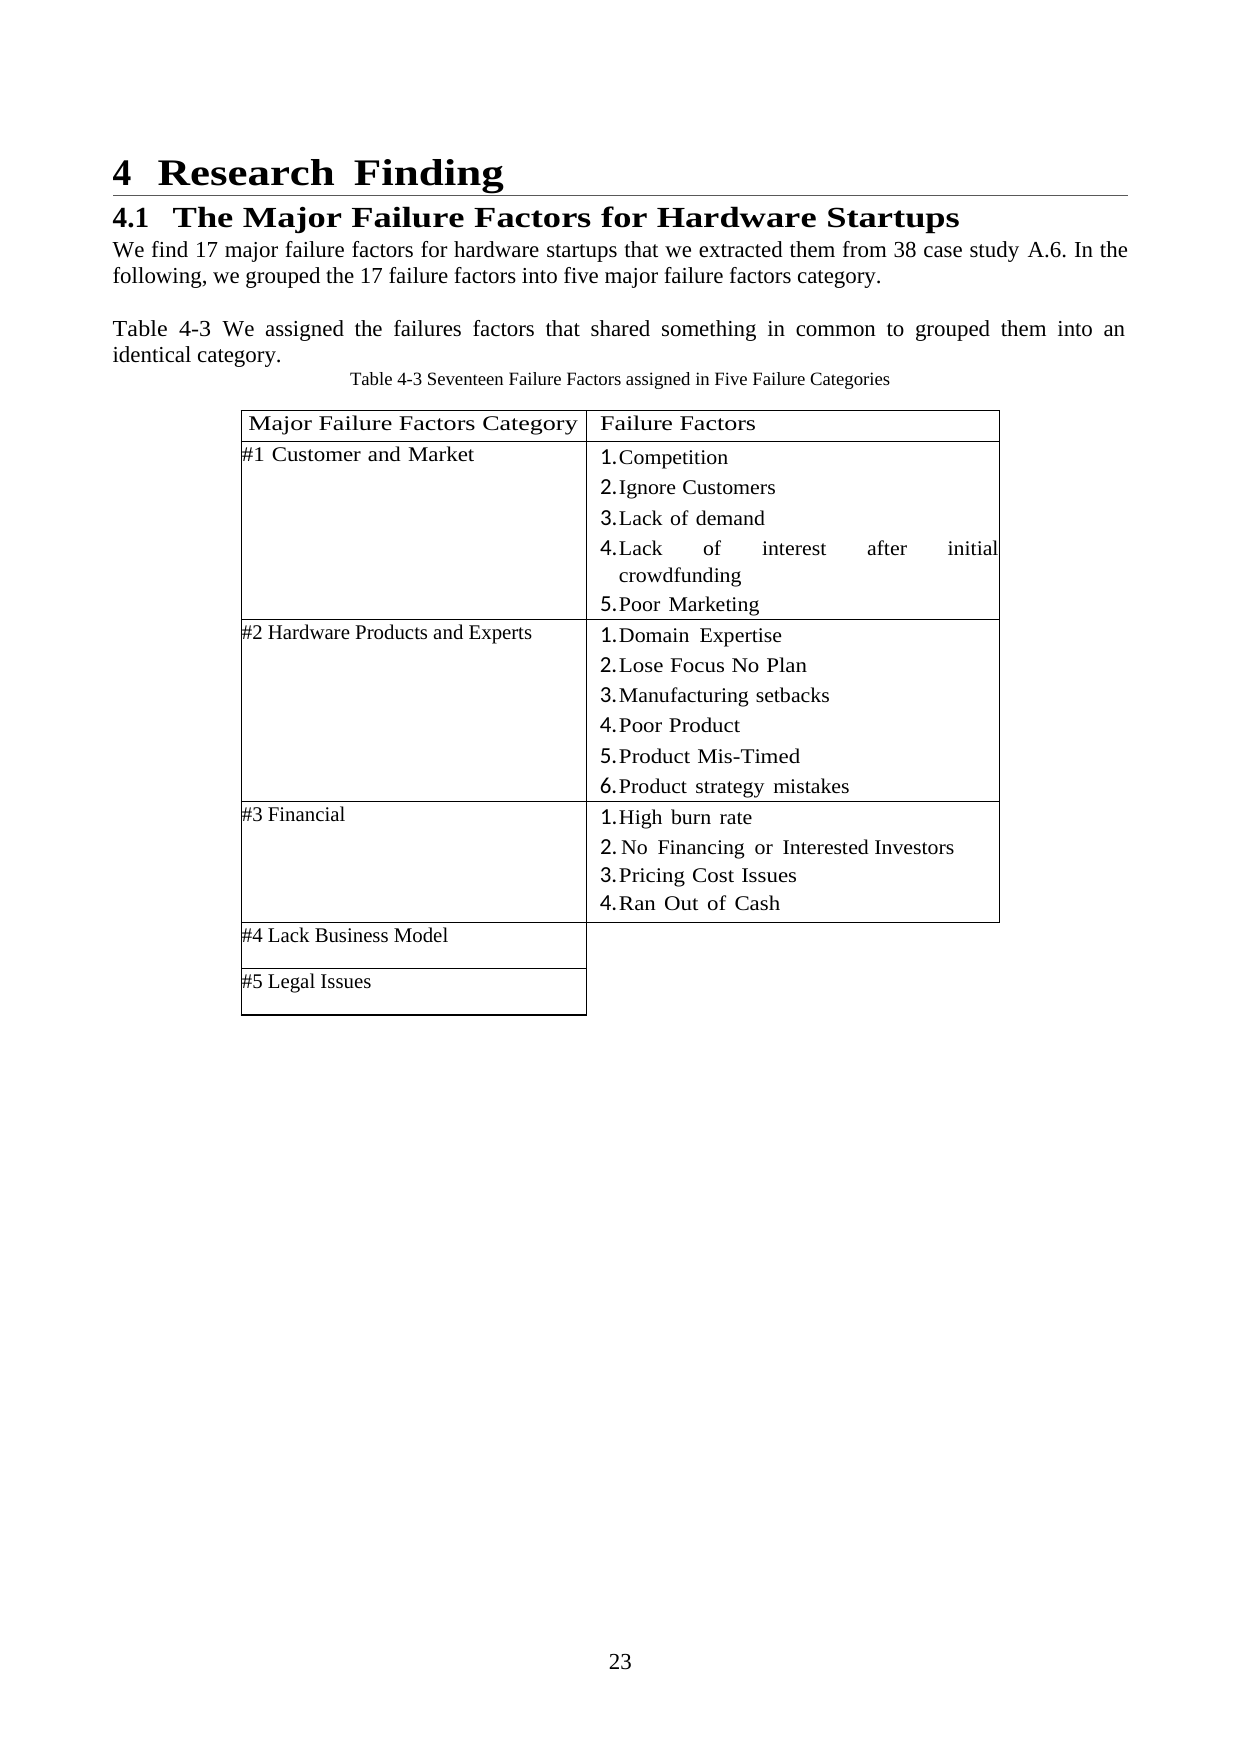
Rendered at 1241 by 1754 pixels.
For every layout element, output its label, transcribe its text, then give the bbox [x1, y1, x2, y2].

subtitle Research Finding [112, 150, 1128, 196]
table_cell #4 Lack Business Model [242, 923, 586, 968]
table_cell #1 Customer and Market [242, 442, 586, 619]
table_cell #5 Legal Issues [242, 969, 586, 1014]
table_cell #2 Hardware Products and Experts [242, 620, 586, 801]
table_header Major Failure Factors Category [242, 411, 586, 441]
table_header Failure Factors [587, 411, 999, 441]
table_cell Competition Ignore Customers Lack of demand Lack of interest after initial crowdfunding Poor Marketing [587, 442, 999, 619]
text We find 17 major failure factors for hardware startups that we extracted them from 38 case study A.6. In the following, we grouped the 17 failure factors into five major failure factors category. [112, 236, 1128, 288]
table_cell Domain Expertise Lose Focus No Plan Manufacturing setbacks Poor Product Product Mis-Timed Product strategy mistakes [587, 620, 999, 801]
table_cell #3 Financial [242, 802, 586, 922]
table_cell High burn rate No Financing or Interested Investors Pricing Cost Issues Ran Out of Cash [587, 802, 999, 922]
subtitle The Major Failure Factors for Hardware Startups [112, 200, 1128, 233]
